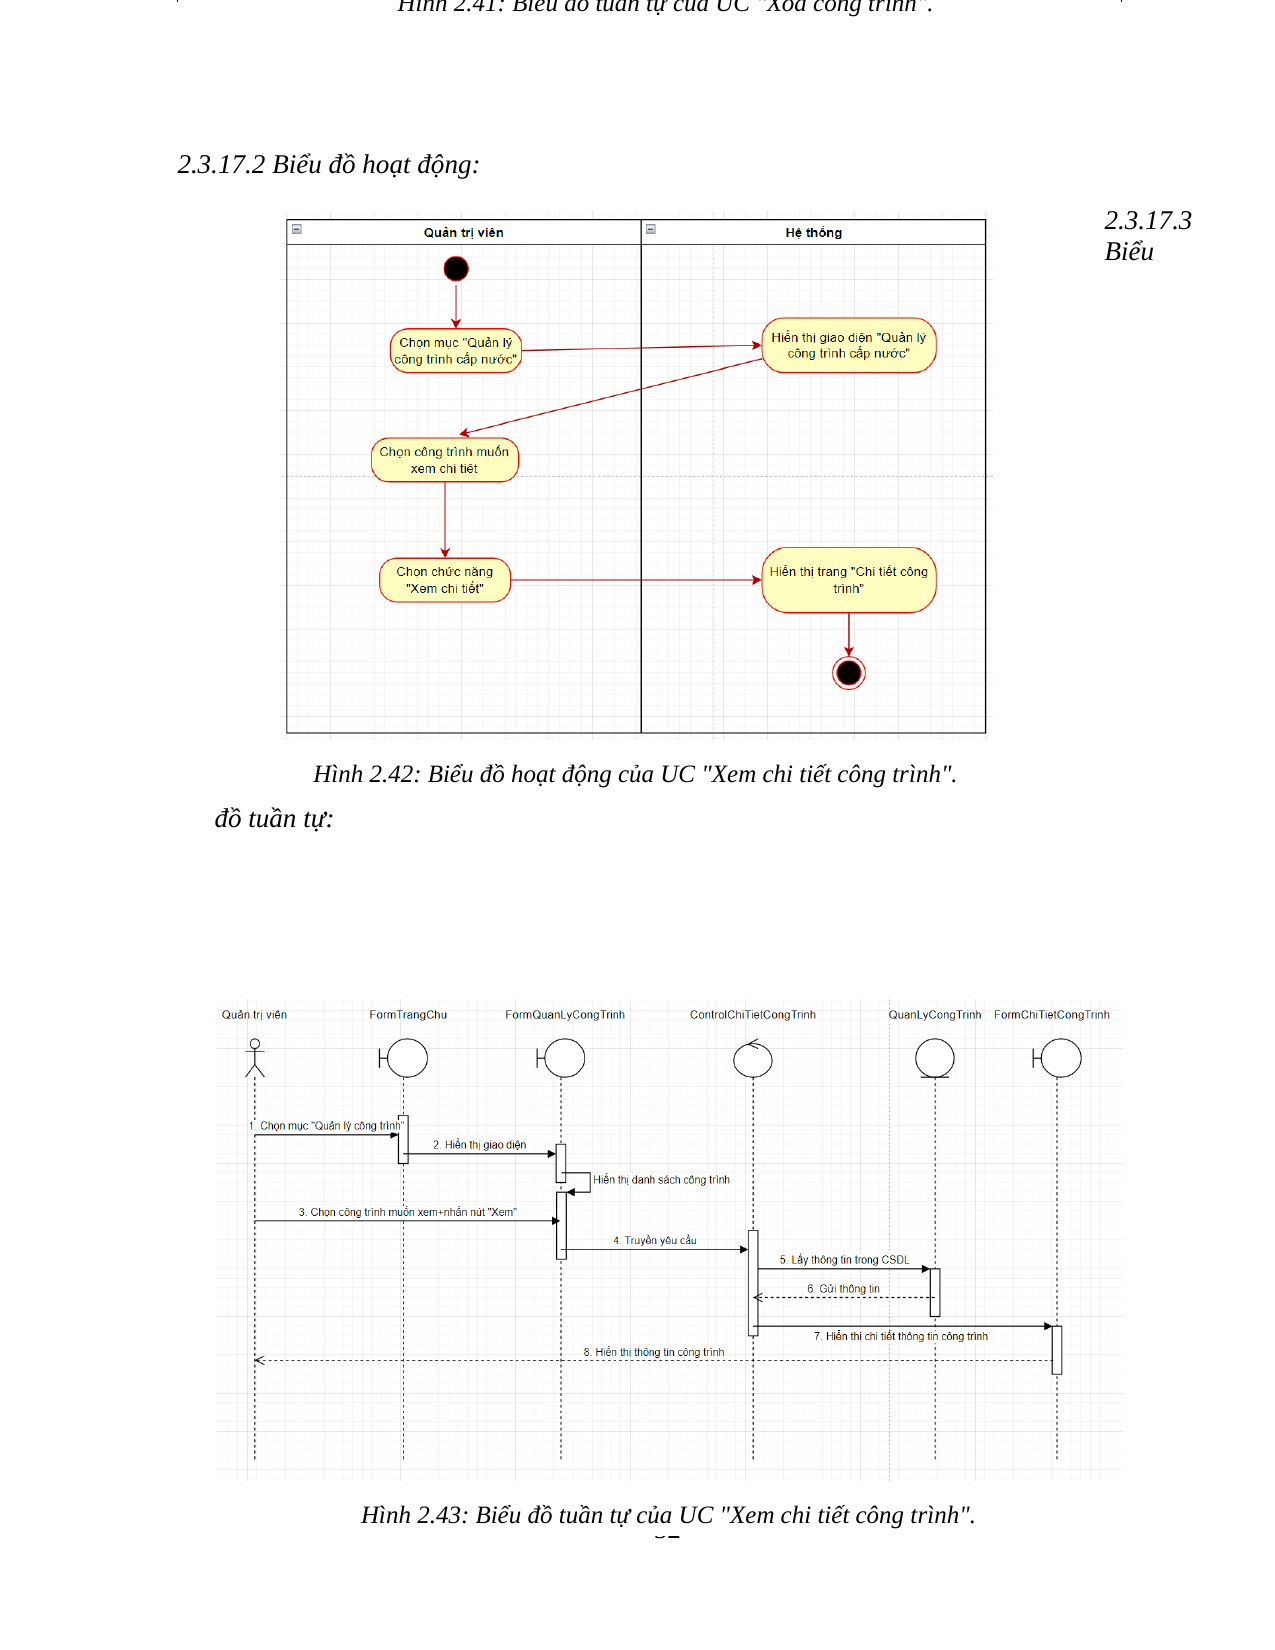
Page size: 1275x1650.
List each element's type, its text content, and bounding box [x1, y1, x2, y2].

picture [280, 211, 994, 740]
subtitle Biểu đồ hoạt động: [177, 148, 1157, 179]
picture [215, 999, 1124, 1481]
